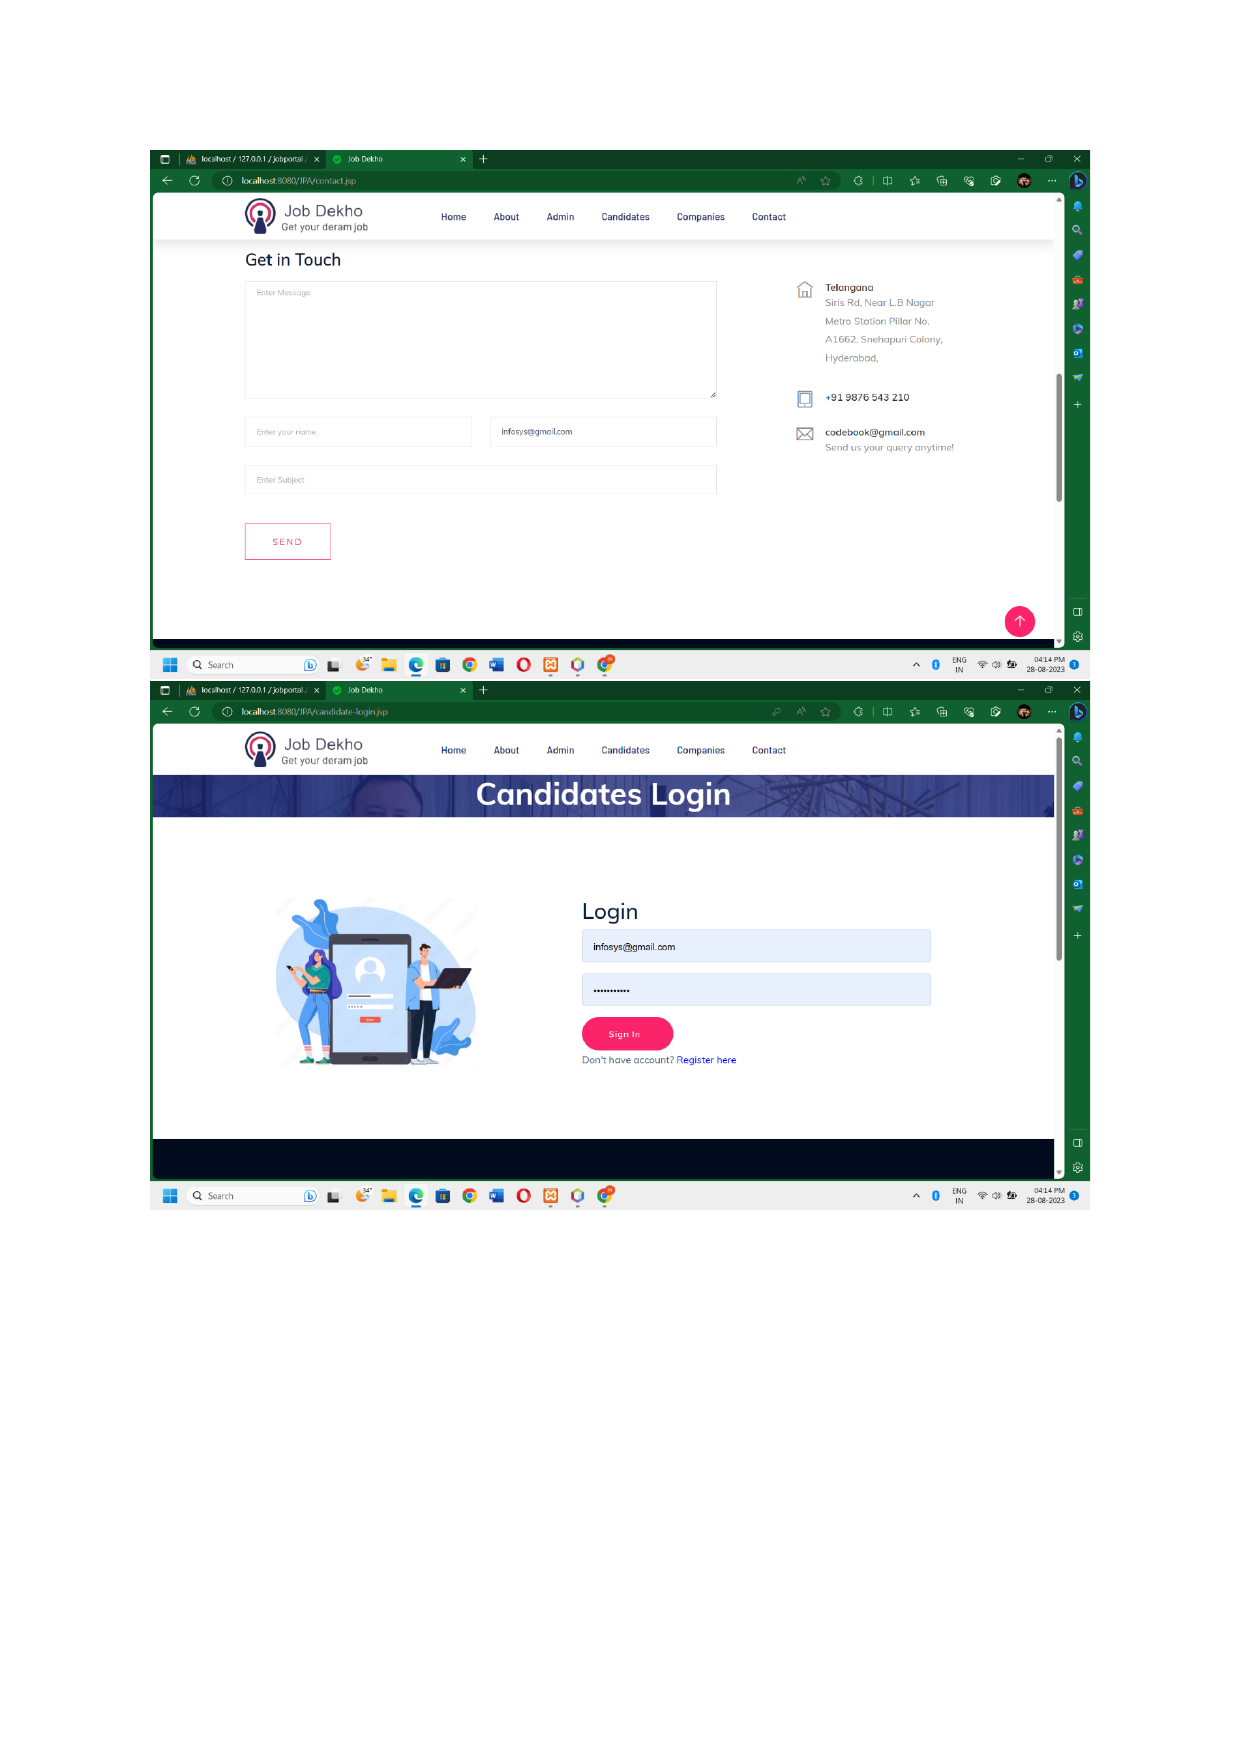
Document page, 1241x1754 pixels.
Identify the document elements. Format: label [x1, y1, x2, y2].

picture [150, 150, 1091, 679]
picture [150, 681, 1091, 1210]
